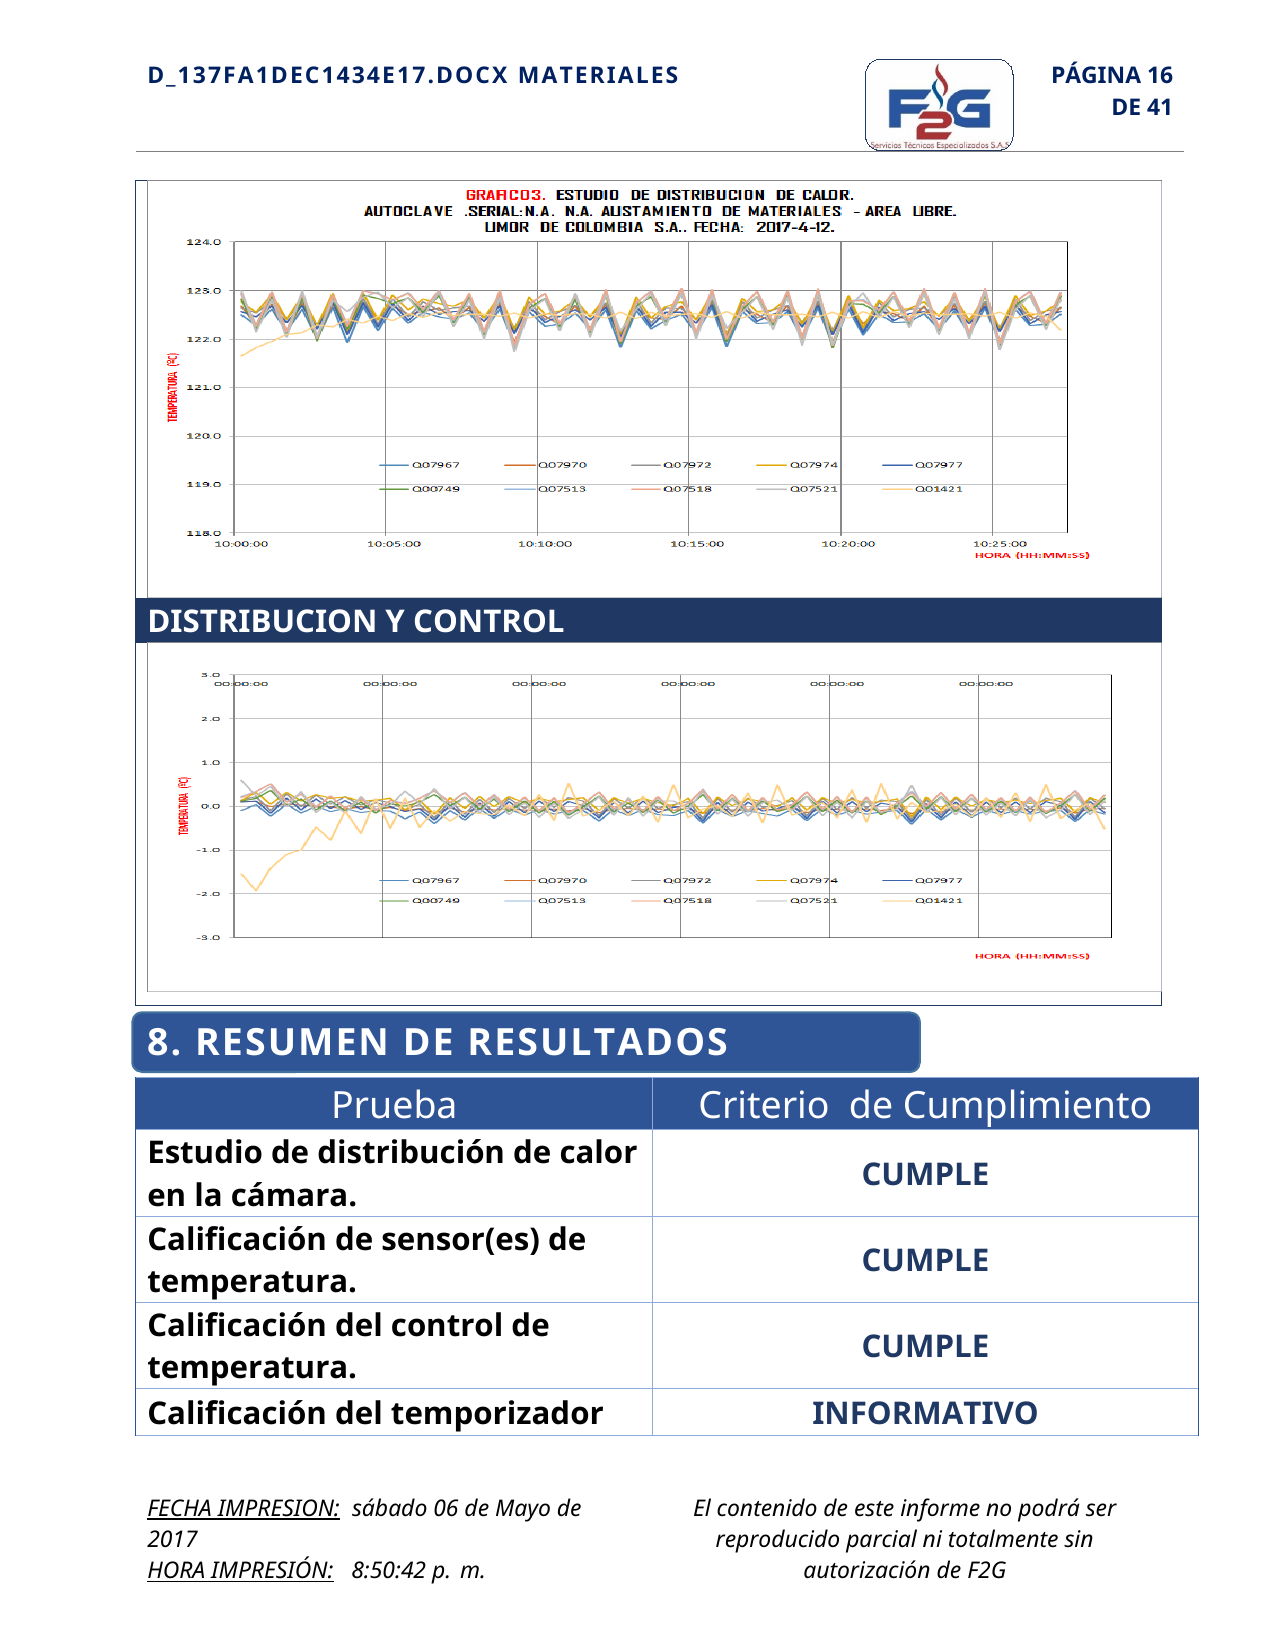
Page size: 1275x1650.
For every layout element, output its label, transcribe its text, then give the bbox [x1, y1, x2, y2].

table_cell Calificación del temporizador [136, 1389, 652, 1435]
table_header Prueba [136, 1078, 652, 1129]
table_cell DISTRIBUCION Y CONTROL [136, 599, 1161, 641]
picture [147, 642, 1162, 992]
table_cell INFORMATIVO [653, 1389, 1198, 1435]
table_cell CUMPLE [653, 1217, 1198, 1302]
table_cell Estudio de distribución de calor en la cámara. [136, 1130, 652, 1216]
table_header Criterio de Cumplimiento [653, 1078, 1198, 1129]
picture [147, 180, 1162, 598]
table_cell CUMPLE [653, 1130, 1198, 1216]
picture [865, 59, 1013, 150]
table_cell Calificación del control de temperatura. [136, 1303, 652, 1388]
table_cell Calificación de sensor(es) de temperatura. [136, 1217, 652, 1302]
table_cell [136, 181, 147, 598]
table_cell [136, 643, 1161, 1004]
table_cell CUMPLE [653, 1303, 1198, 1388]
